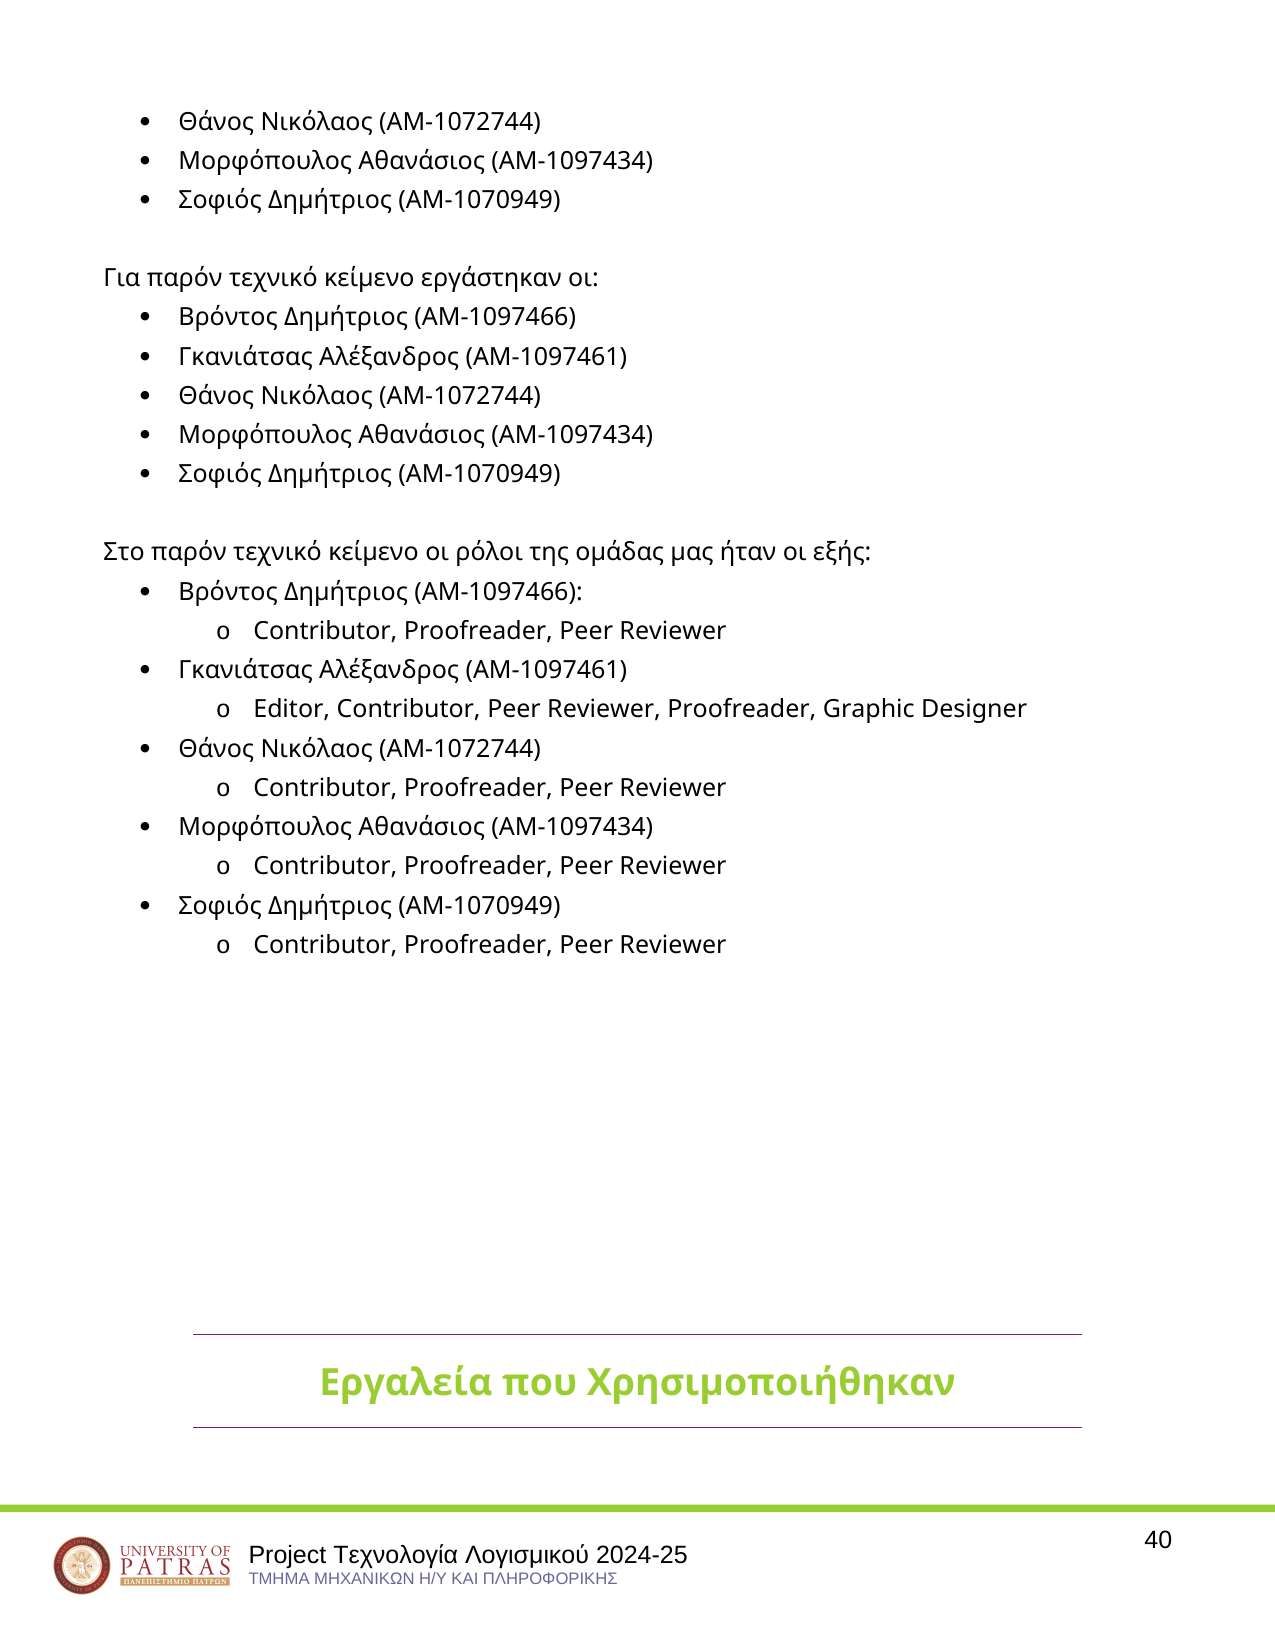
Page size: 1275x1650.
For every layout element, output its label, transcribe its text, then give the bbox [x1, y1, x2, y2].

list Βρόντος Δημήτριος (ΑΜ-1097466) [141, 299, 1172, 333]
list Editor, Contributor, Peer Reviewer, Proofreader, Graphic Designer [216, 691, 1172, 725]
text Εργαλεία που Χρησιμοποιήθηκαν [193, 1335, 1082, 1427]
text Στο παρόν τεχνικό κείμενο οι ρόλοι της ομάδας μας ήταν οι εξής: [103, 534, 1172, 568]
list Contributor, Proofreader, Peer Reviewer [216, 926, 1172, 961]
list Γκανιάτσας Αλέξανδρος (ΑΜ-1097461) [141, 652, 1172, 686]
text Για παρόν τεχνικό κείμενο εργάστηκαν οι: [103, 260, 1172, 294]
list Θάνος Νικόλαος (ΑΜ-1072744) [141, 103, 1172, 137]
list Σοφιός Δημήτριος (ΑΜ-1070949) [141, 456, 1172, 490]
list Μορφόπουλος Αθανάσιος (ΑΜ-1097434) [141, 142, 1172, 176]
list Σοφιός Δημήτριος (ΑΜ-1070949) [141, 181, 1172, 216]
picture [48, 1532, 235, 1600]
list Μορφόπουλος Αθανάσιος (ΑΜ-1097434) [141, 416, 1172, 451]
list Contributor, Proofreader, Peer Reviewer [216, 612, 1172, 647]
list Θάνος Νικόλαος (ΑΜ-1072744) [141, 377, 1172, 411]
list Βρόντος Δημήτριος (ΑΜ-1097466): [141, 573, 1172, 607]
list Θάνος Νικόλαος (ΑΜ-1072744) [141, 730, 1172, 764]
list Μορφόπουλος Αθανάσιος (ΑΜ-1097434) [141, 809, 1172, 843]
list Contributor, Proofreader, Peer Reviewer [216, 769, 1172, 804]
list Γκανιάτσας Αλέξανδρος (ΑΜ-1097461) [141, 338, 1172, 372]
list Contributor, Proofreader, Peer Reviewer [216, 848, 1172, 882]
list Σοφιός Δημήτριος (ΑΜ-1070949) [141, 887, 1172, 921]
